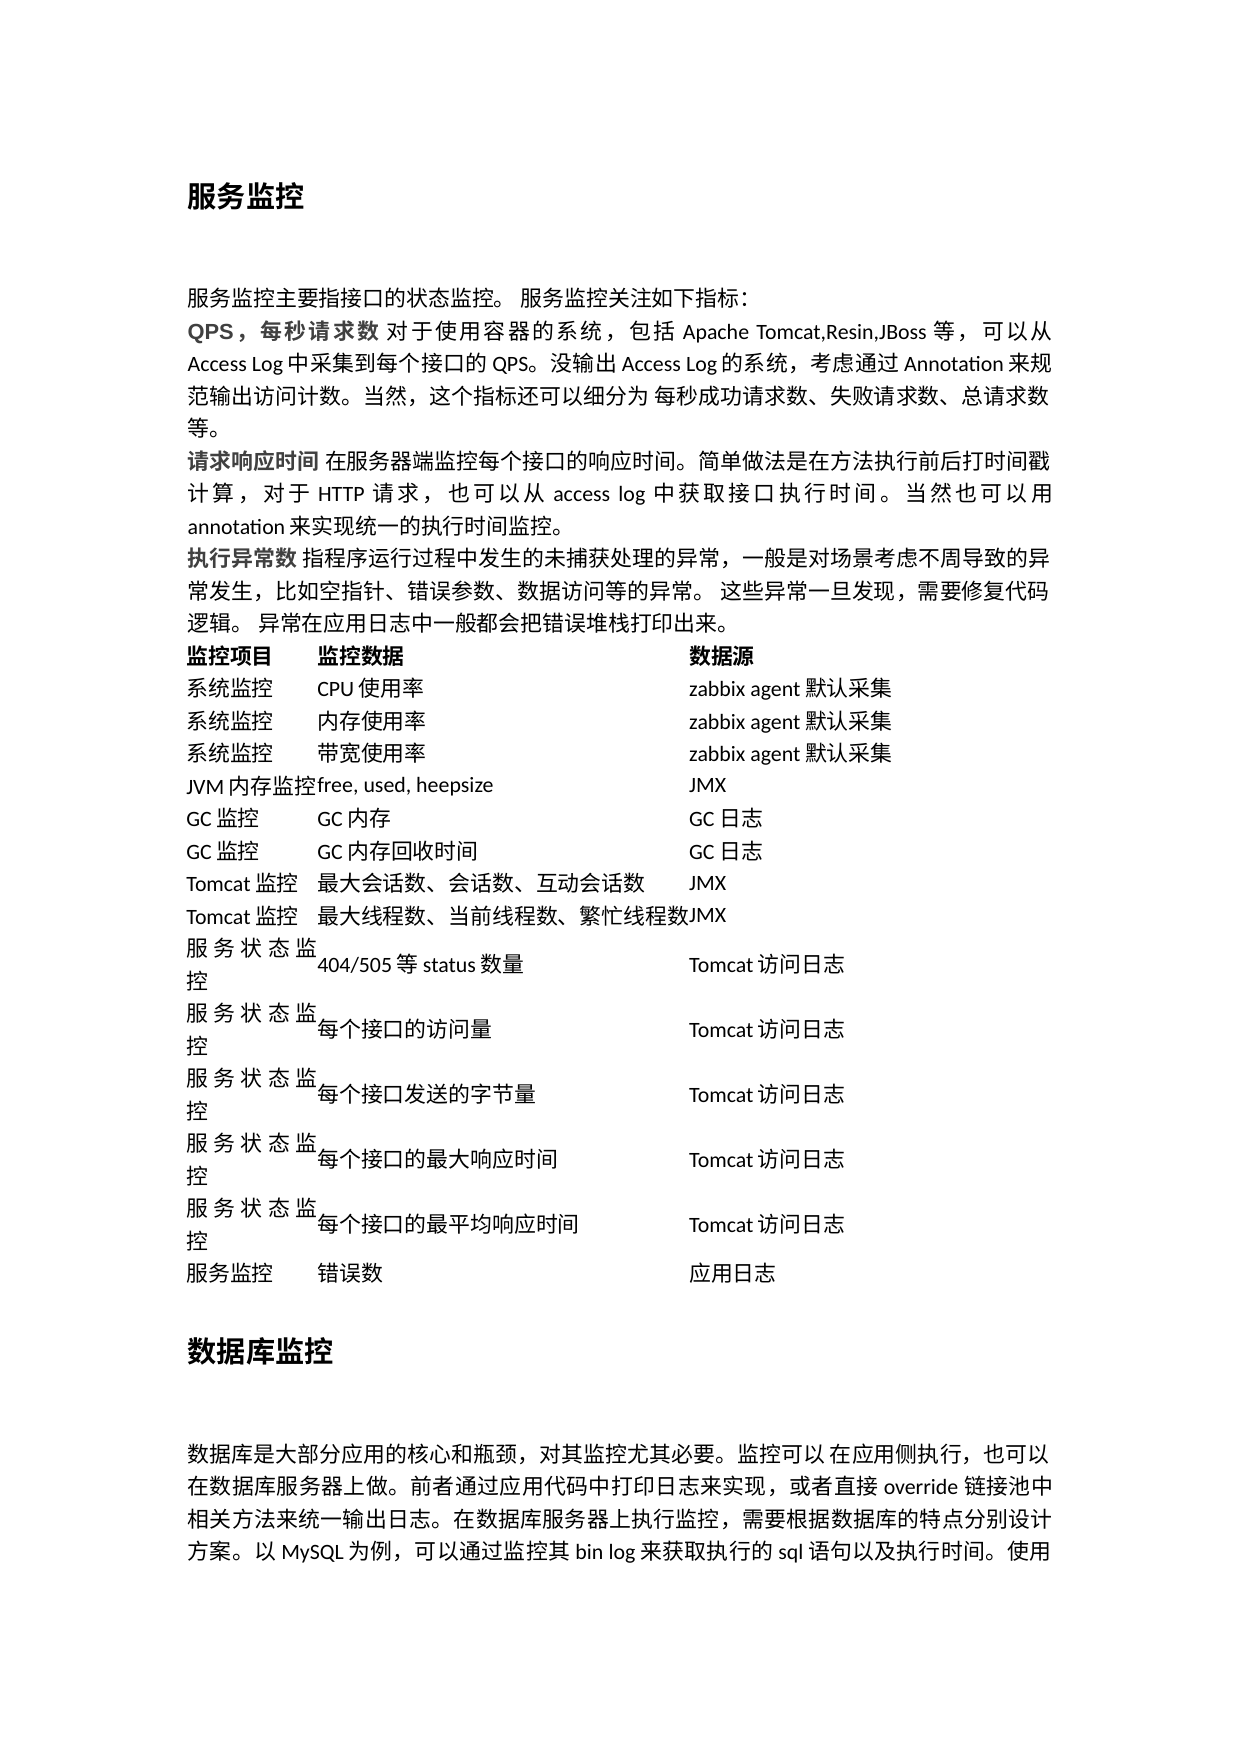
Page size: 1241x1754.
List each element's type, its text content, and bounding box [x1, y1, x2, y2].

table_cell JMX [689, 768, 893, 801]
table_cell JMX [689, 866, 893, 898]
table_cell 每个接口发送的字节量 [317, 1061, 689, 1126]
table_cell zabbix agent默认采集 [689, 736, 893, 768]
text 请求响应时间 在服务器端监控每个接口的响应时间。简单做法是在方法执行前后打时间戳计算，对于HTTP请求，也可以从access log中获取接口执行时间。当然也可以用annotation来实现统一的执行时间监控。 [187, 443, 1053, 541]
table_cell Tomcat访问日志 [689, 1191, 893, 1256]
table_cell GC监控 [186, 833, 317, 866]
table_cell 每个接口的最平均响应时间 [317, 1191, 689, 1256]
table_cell 内存使用率 [317, 703, 689, 736]
table_cell 系统监控 [186, 703, 317, 736]
table_cell 404/505等status数量 [317, 931, 689, 996]
text QPS，每秒请求数 对于使用容器的系统，包括Apache Tomcat,Resin,JBoss等，可以从Access Log中采集到每个接口的QPS。没输出Access Log的系统，考虑通过Annotation来规范输出访问计数。当然，这个指标还可以细分为 每秒成功请求数、失败请求数、总请求数等。 [187, 313, 1053, 443]
table_cell 带宽使用率 [317, 736, 689, 768]
table_cell 服务状态监控 [186, 1191, 317, 1256]
table_cell Tomcat监控 [186, 898, 317, 931]
table_cell 服务状态监控 [186, 996, 317, 1061]
table_cell 每个接口的最大响应时间 [317, 1126, 689, 1191]
table_cell 服务状态监控 [186, 1126, 317, 1191]
table_cell JVM内存监控 [186, 768, 317, 801]
table_cell 服务状态监控 [186, 931, 317, 996]
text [187, 1436, 1053, 1566]
text 服务监控主要指接口的状态监控。 服务监控关注如下指标： [187, 281, 1053, 313]
table_cell zabbix agent默认采集 [689, 703, 893, 736]
table_cell free, used, heepsize [317, 768, 689, 801]
table_cell 每个接口的访问量 [317, 996, 689, 1061]
table_header 数据源 [689, 638, 893, 671]
subtitle 数据库监控 [187, 1317, 1053, 1382]
table_cell Tomcat访问日志 [689, 931, 893, 996]
table_cell zabbix agent默认采集 [689, 671, 893, 703]
subtitle 服务监控 [187, 162, 1053, 227]
table_cell GC 日志 [689, 833, 893, 866]
table_cell GC内存 [317, 801, 689, 833]
text 执行异常数 指程序运行过程中发生的未捕获处理的异常，一般是对场景考虑不周导致的异常发生，比如空指针、错误参数、数据访问等的异常。 这些异常一旦发现，需要修复代码逻辑。 异常在应用日志中一般都会把错误堆栈打印出来。 [187, 541, 1053, 638]
table_cell 应用日志 [689, 1256, 893, 1288]
table_cell GC监控 [186, 801, 317, 833]
table_header 监控项目 [186, 638, 317, 671]
table_cell GC 日志 [689, 801, 893, 833]
table_cell 系统监控 [186, 671, 317, 703]
table_cell GC内存回收时间 [317, 833, 689, 866]
table_cell 服务监控 [186, 1256, 317, 1288]
table_cell 系统监控 [186, 736, 317, 768]
table_cell Tomcat访问日志 [689, 1126, 893, 1191]
table_cell 最大线程数、当前线程数、繁忙线程数 [317, 898, 689, 931]
table_cell 服务状态监控 [186, 1061, 317, 1126]
table_cell JMX [689, 898, 893, 931]
table_cell Tomcat监控 [186, 866, 317, 898]
table_cell 最大会话数、会话数、互动会话数 [317, 866, 689, 898]
table_cell Tomcat访问日志 [689, 996, 893, 1061]
table_header 监控数据 [317, 638, 689, 671]
table_cell CPU使用率 [317, 671, 689, 703]
table_cell 错误数 [317, 1256, 689, 1288]
table_cell Tomcat访问日志 [689, 1061, 893, 1126]
